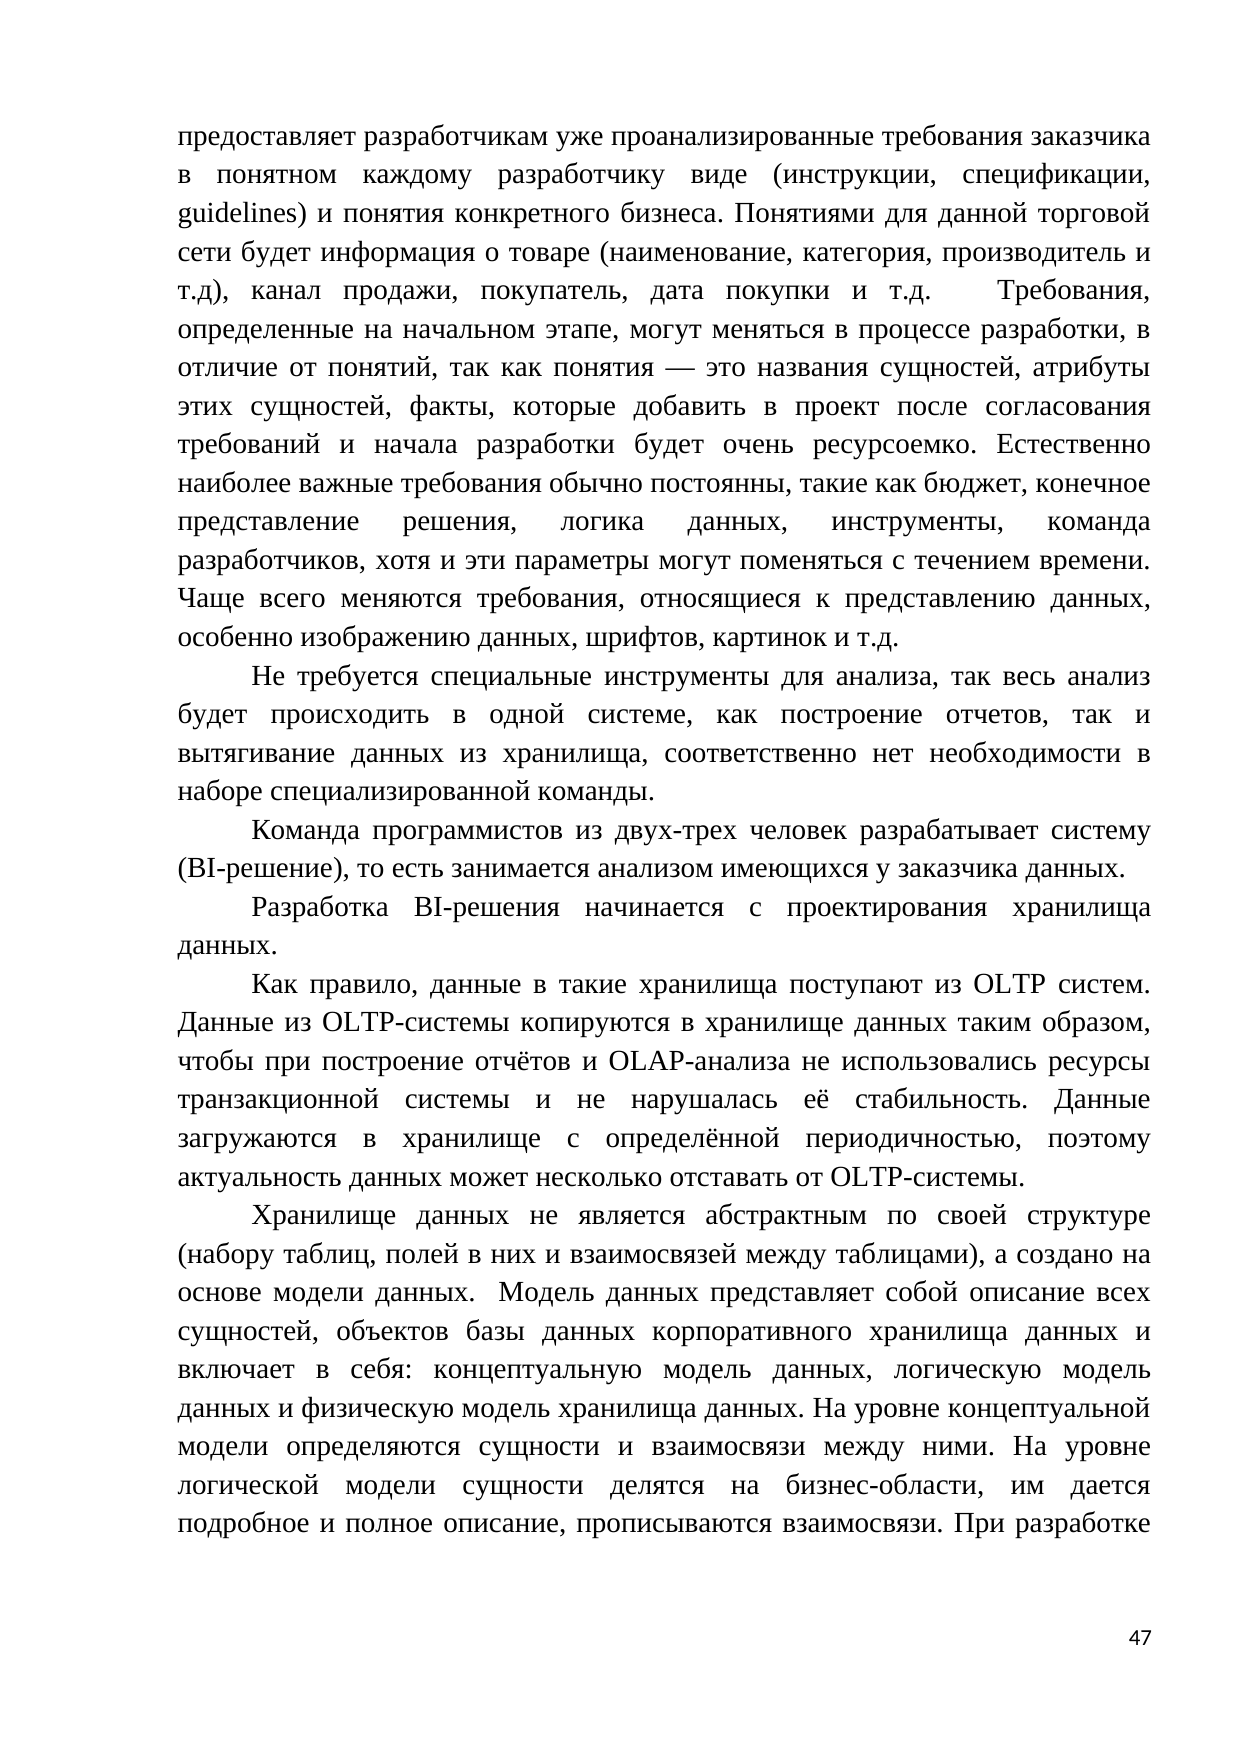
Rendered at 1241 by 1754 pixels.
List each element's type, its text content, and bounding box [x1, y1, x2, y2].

list Команда программистов из двух-трех человек разрабатывает систему (BI-решение), то есть занимается анализом имеющихся у заказчика данных. [177, 812, 1152, 884]
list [177, 118, 1152, 653]
list Не требуется специальные инструменты для анализа, так весь анализ будет происходить в одной системе, как построение отчетов, так и вытягивание данных из хранилища, соответственно нет необходимости в наборе специализированной команды. [177, 768, 1152, 807]
list Разработка BI-решения начинается с проектирования хранилища данных. [177, 889, 1152, 961]
list Как правило, данные в такие хранилища поступают из OLTP систем. Данные из OLTP-системы копируются в хранилище данных таким образом, чтобы при построение отчётов и OLAP-анализа не использовались ресурсы транзакционной системы и не нарушалась её стабильность. Данные загружаются в хранилище с определённой периодичностью, поэтому актуальность данных может несколько отставать от OLTP-системы. [177, 966, 1152, 1192]
list Не требуется специальные инструменты для анализа, так весь анализ будет происходить в одной системе, как построение отчетов, так и вытягивание данных из хранилища, соответственно нет необходимости в наборе специализированной команды. [177, 658, 1152, 696]
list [177, 1197, 1152, 1539]
